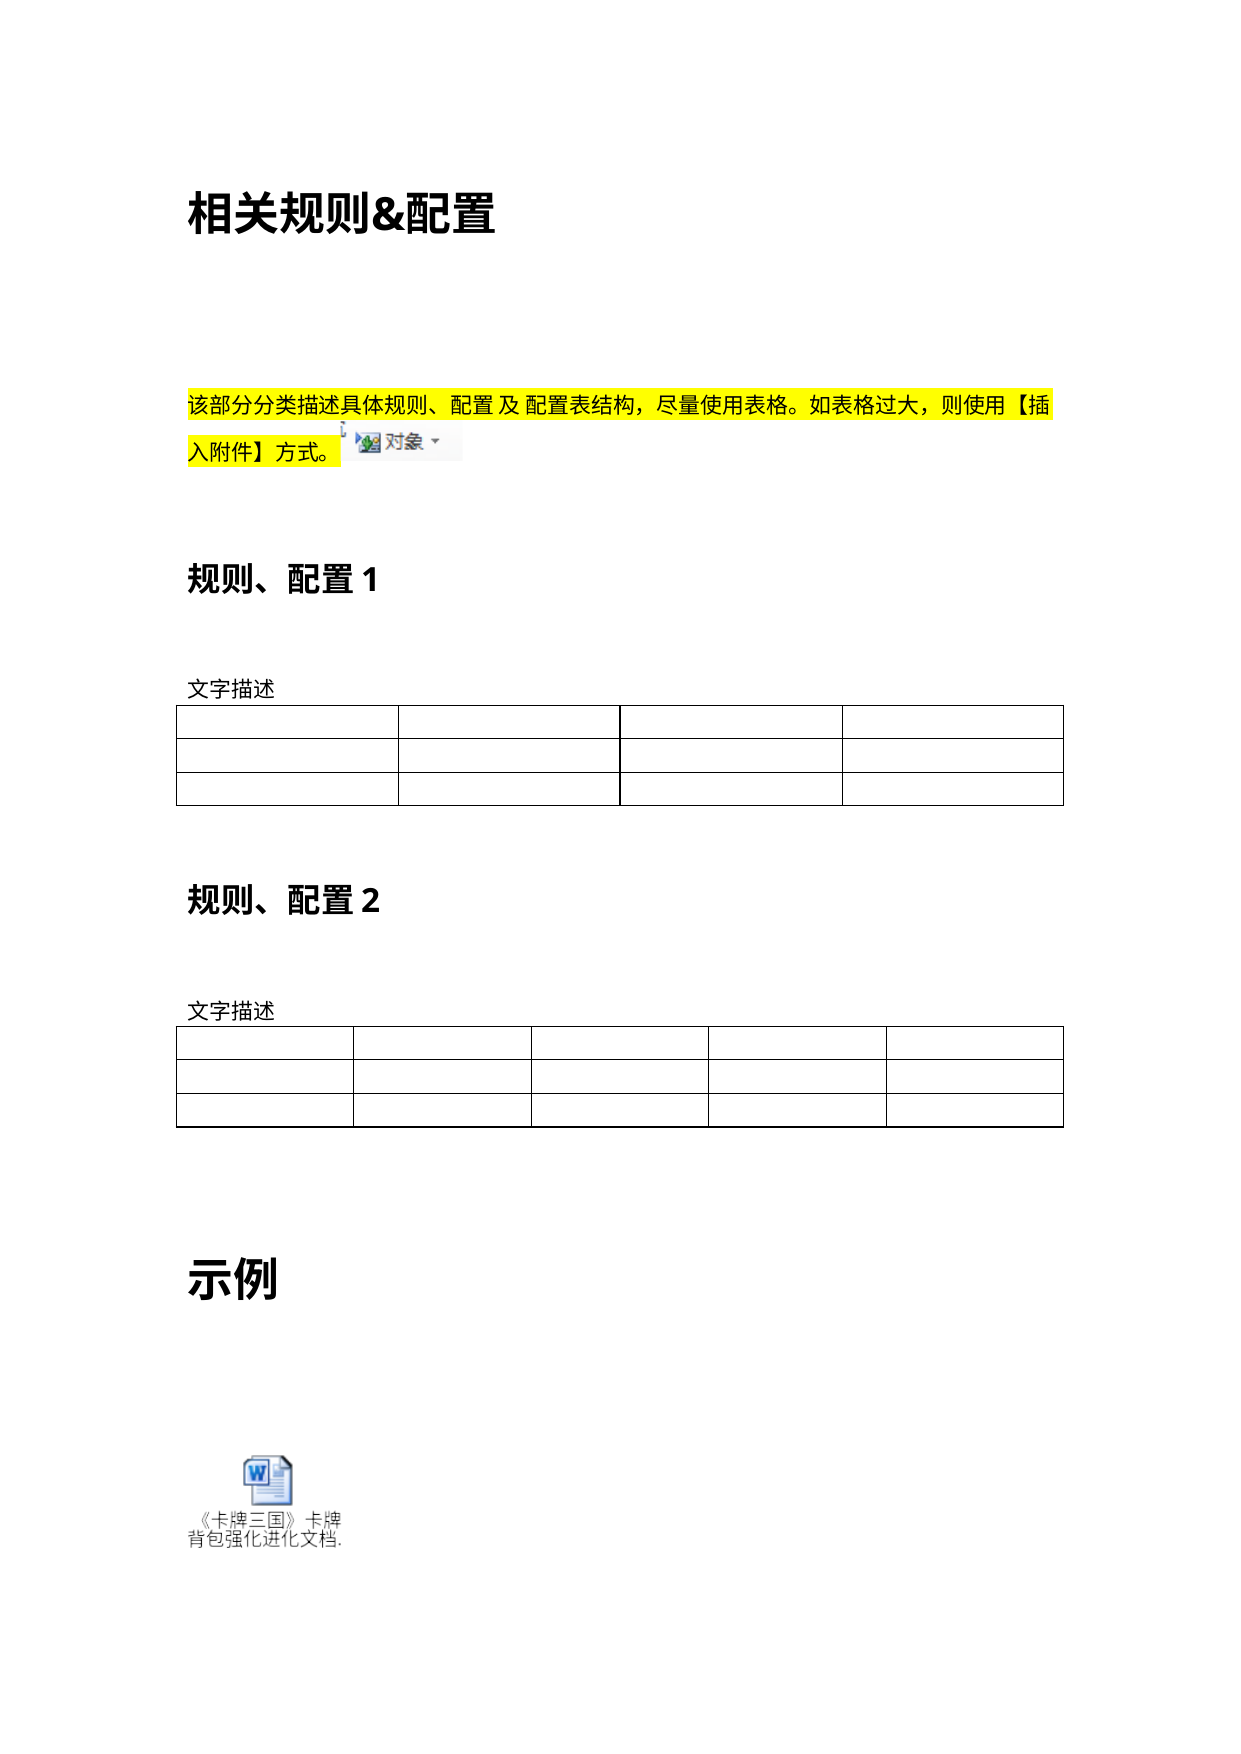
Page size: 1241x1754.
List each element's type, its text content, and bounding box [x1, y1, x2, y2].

table_header [843, 706, 1063, 738]
table_cell [177, 1094, 353, 1126]
text 文字描述 [187, 672, 1053, 704]
table_header [354, 1027, 531, 1059]
table_cell [843, 739, 1063, 772]
subtitle 规则、配置1 [187, 545, 1053, 610]
table_header [621, 706, 842, 738]
table_cell [621, 773, 842, 805]
table_cell [621, 739, 842, 772]
subtitle 相关规则&配置 [187, 162, 1053, 259]
table_cell [532, 1060, 708, 1093]
table_cell [354, 1094, 531, 1126]
subtitle 示例 [187, 1228, 1053, 1325]
table_cell [843, 773, 1063, 805]
table_cell [709, 1060, 886, 1093]
table_cell [887, 1094, 1063, 1126]
table_cell [532, 1094, 708, 1126]
table_header [399, 706, 619, 738]
table_cell [177, 773, 398, 805]
text 该部分分类描述具体规则、配置 及 配置表结构，尽量使用表格。如表格过大，则使用【插入附件】方式。 [187, 388, 1053, 485]
picture [340, 420, 463, 461]
subtitle 规则、配置2 [187, 866, 1053, 931]
table_header [532, 1027, 708, 1059]
table_cell [177, 1060, 353, 1093]
table_cell [709, 1094, 886, 1126]
table_cell [399, 739, 619, 772]
table_header [177, 706, 398, 738]
table_header [177, 1027, 353, 1059]
table_cell [354, 1060, 531, 1093]
table_cell [177, 739, 398, 772]
table_header [887, 1027, 1063, 1059]
table_cell [887, 1060, 1063, 1093]
table_header [709, 1027, 886, 1059]
table_cell [399, 773, 619, 805]
text 文字描述 [187, 993, 1053, 1026]
